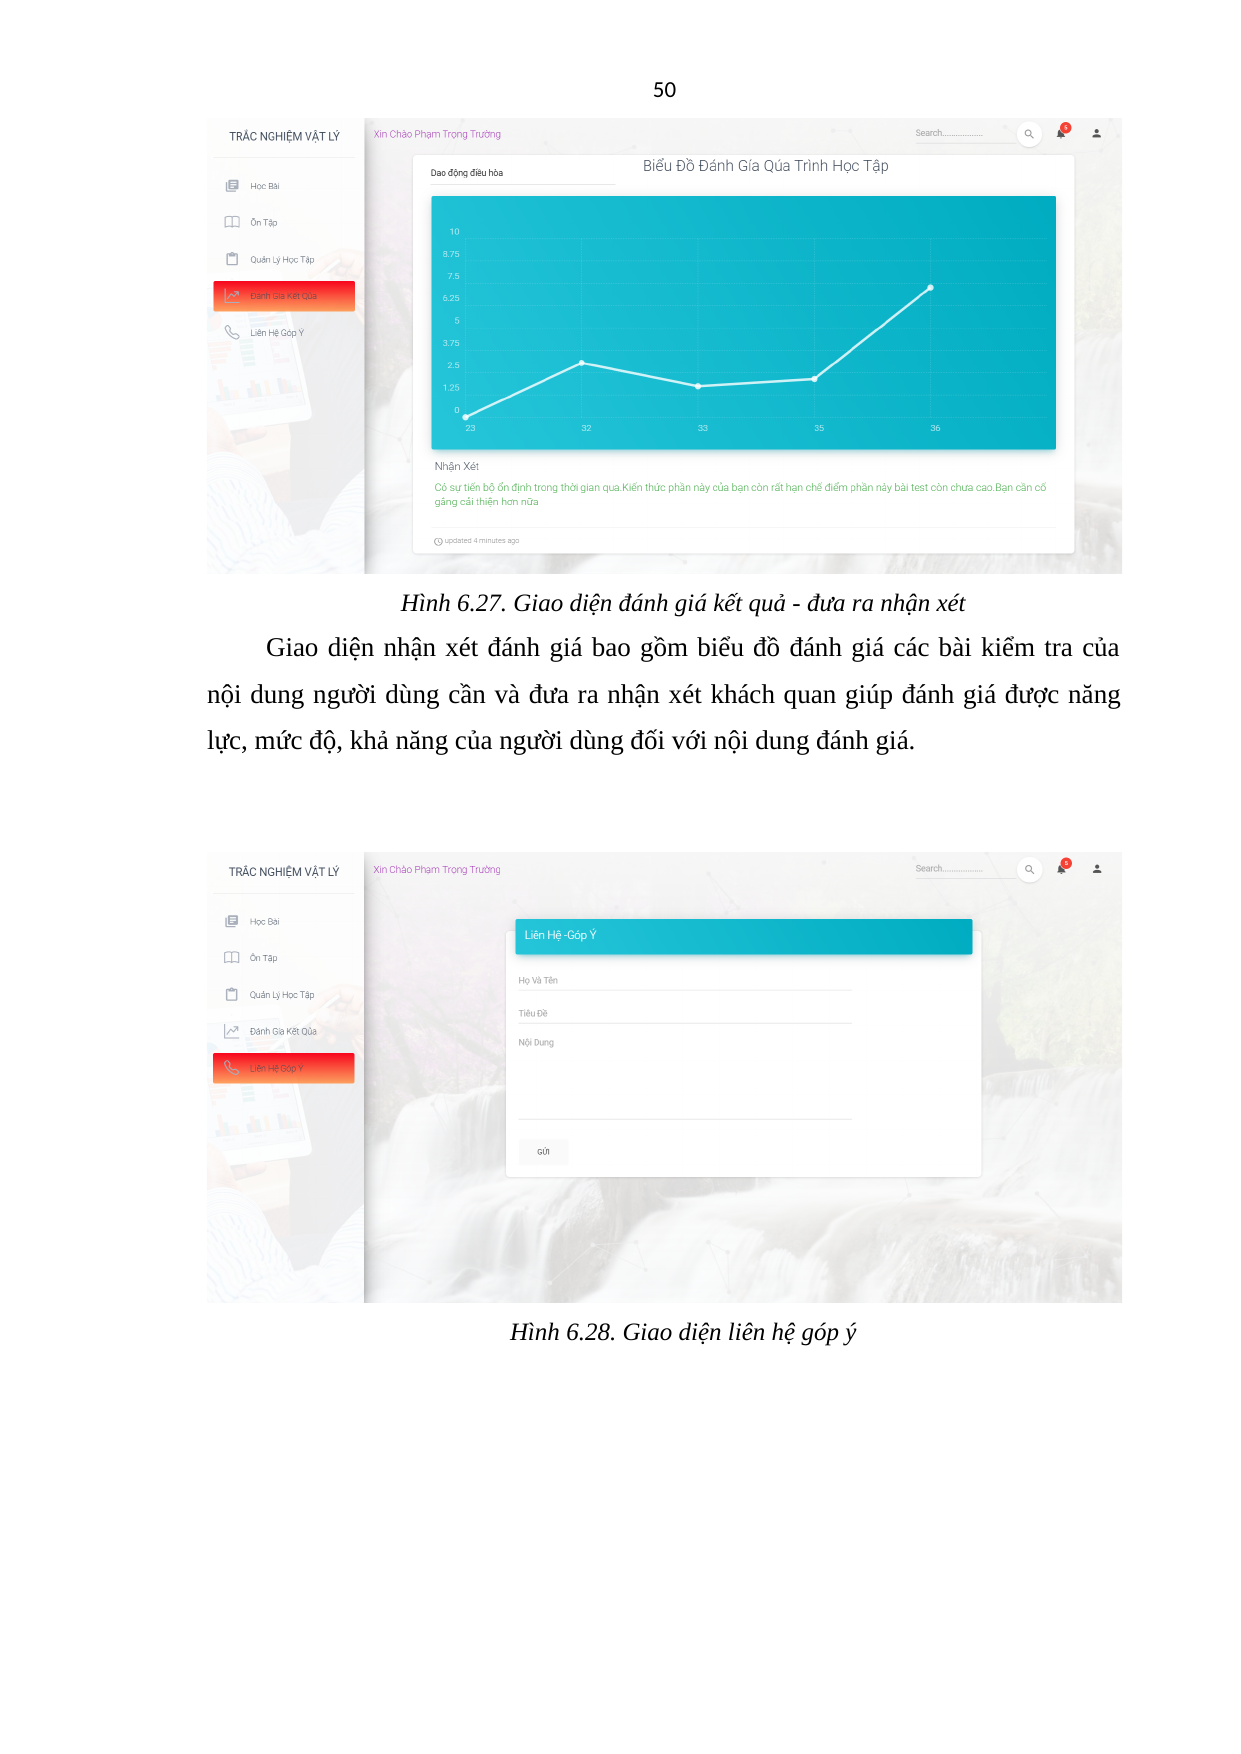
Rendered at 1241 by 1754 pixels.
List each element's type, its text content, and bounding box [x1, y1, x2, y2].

picture [206, 852, 1123, 1303]
picture [206, 118, 1123, 574]
text Giao diện nhận xét đánh giá bao gồm biểu đồ đánh giá các bài kiểm tra của nội dung người dùng cần và đưa ra nhận xét khách quan giúp đánh giá được năng lực, mức độ, khả năng của người dùng đối với nội dung đánh giá. [207, 631, 1122, 756]
